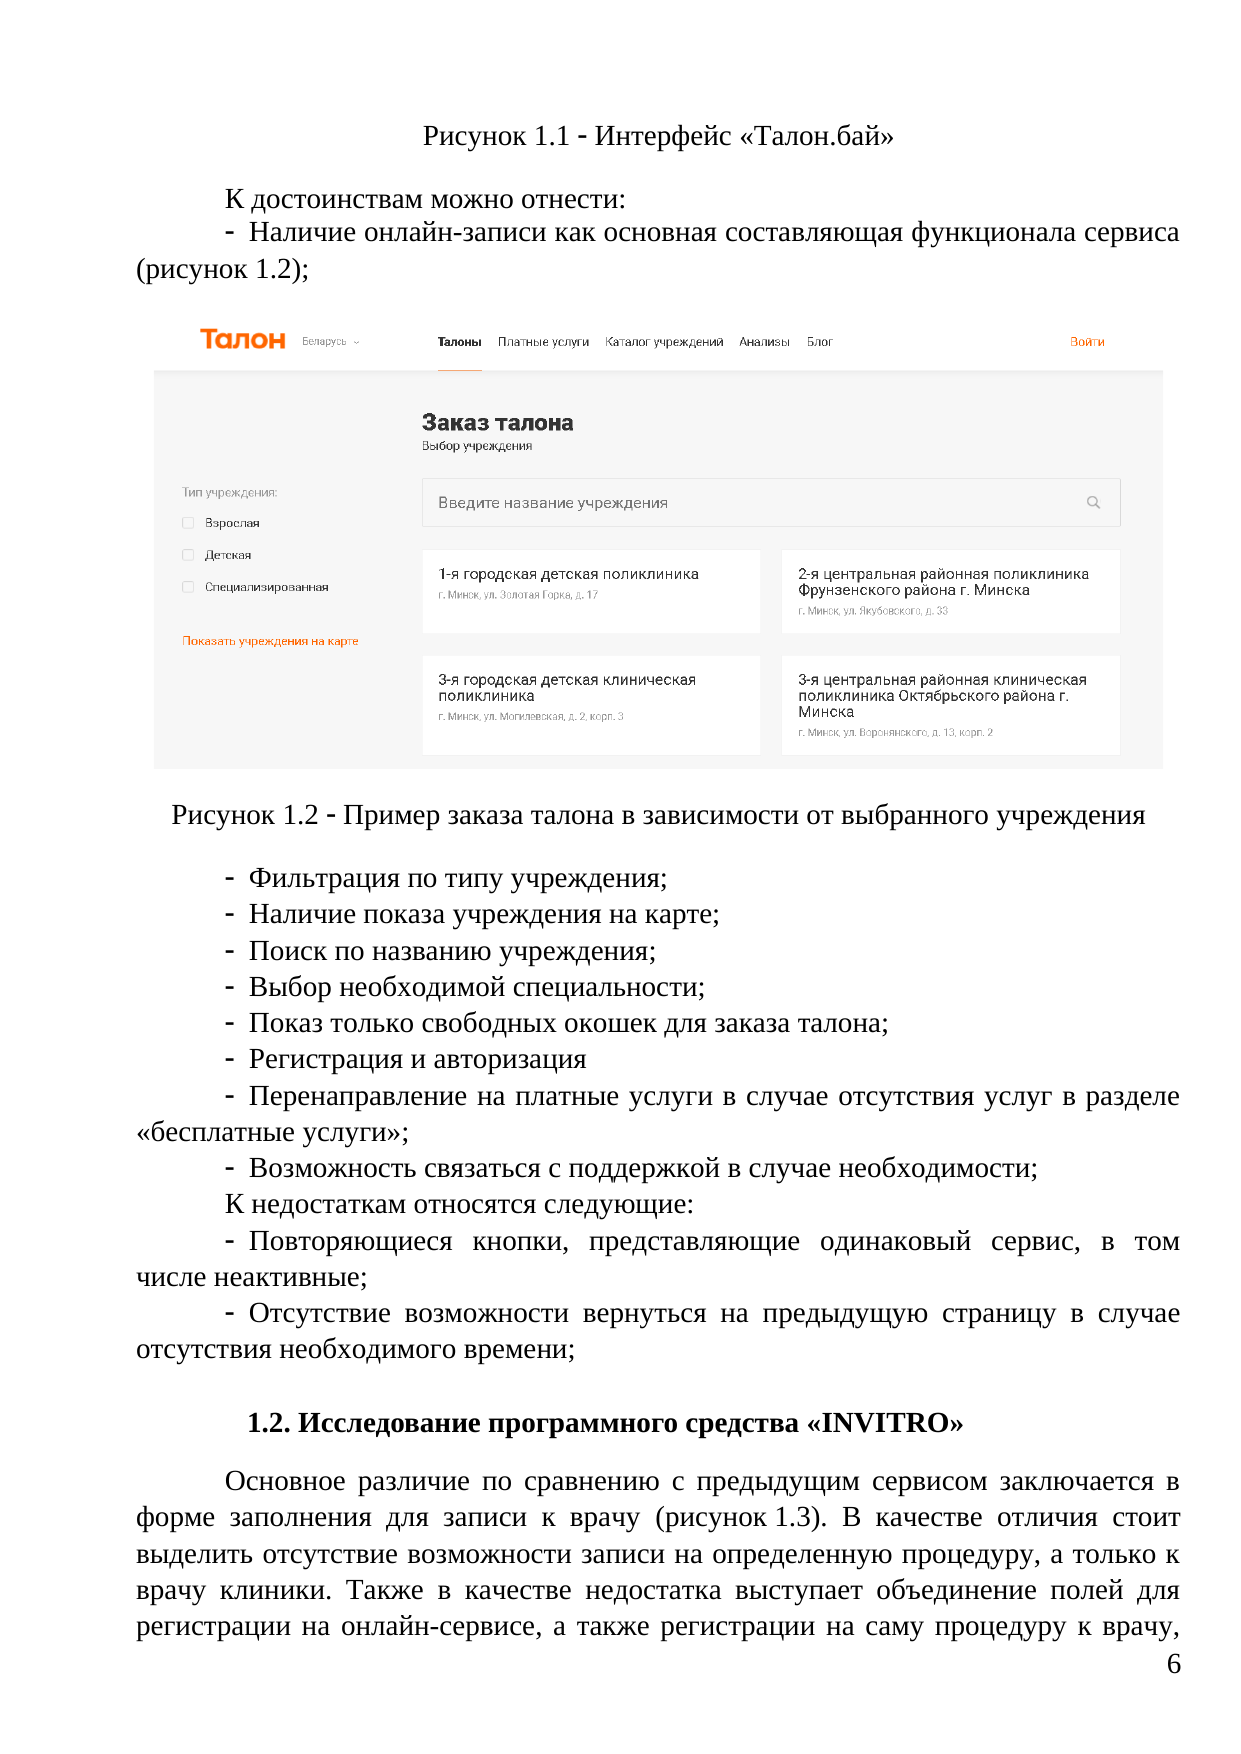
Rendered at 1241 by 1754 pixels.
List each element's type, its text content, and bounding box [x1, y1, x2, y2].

list Повторяющиеся кнопки, представляющие одинаковый сервис, в том числе неактивные; [136, 1223, 1181, 1292]
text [136, 1463, 1181, 1642]
subtitle Исследование программного средства «INVITRO» [173, 1405, 1181, 1438]
list Наличие онлайн-записи как основная составляющая функционала сервиса (рисунок 1.2); [136, 214, 1181, 284]
list Выбор необходимой специальности; [136, 969, 1181, 1003]
list К недостаткам относятся следующие: [224, 1186, 1181, 1220]
picture [153, 316, 1164, 769]
list Показ только свободных окошек для заказа талона; [136, 1005, 1181, 1039]
list Наличие показа учреждения на карте; [136, 897, 1181, 930]
list Отсутствие возможности вернуться на предыдущую страницу в случае отсутствия необходимого времени; [136, 1295, 1181, 1365]
text К достоинствам можно отнести: [136, 181, 1181, 214]
list Возможность связаться с поддержкой в случае необходимости; [136, 1150, 1181, 1184]
list Регистрация и авторизация [136, 1042, 1181, 1075]
text Рисунок 1.1 Интерфейс «Талон.бай» [136, 118, 1181, 152]
list Поиск по названию учреждения; [136, 933, 1181, 966]
list Перенаправление на платные услуги в случае отсутствия услуг в разделе «бесплатные услуги»; [136, 1078, 1181, 1148]
text Рисунок 1.2 Пример заказа талона в зависимости от выбранного учреждения [136, 797, 1181, 831]
list Фильтрация по типу учреждения; [136, 860, 1181, 894]
